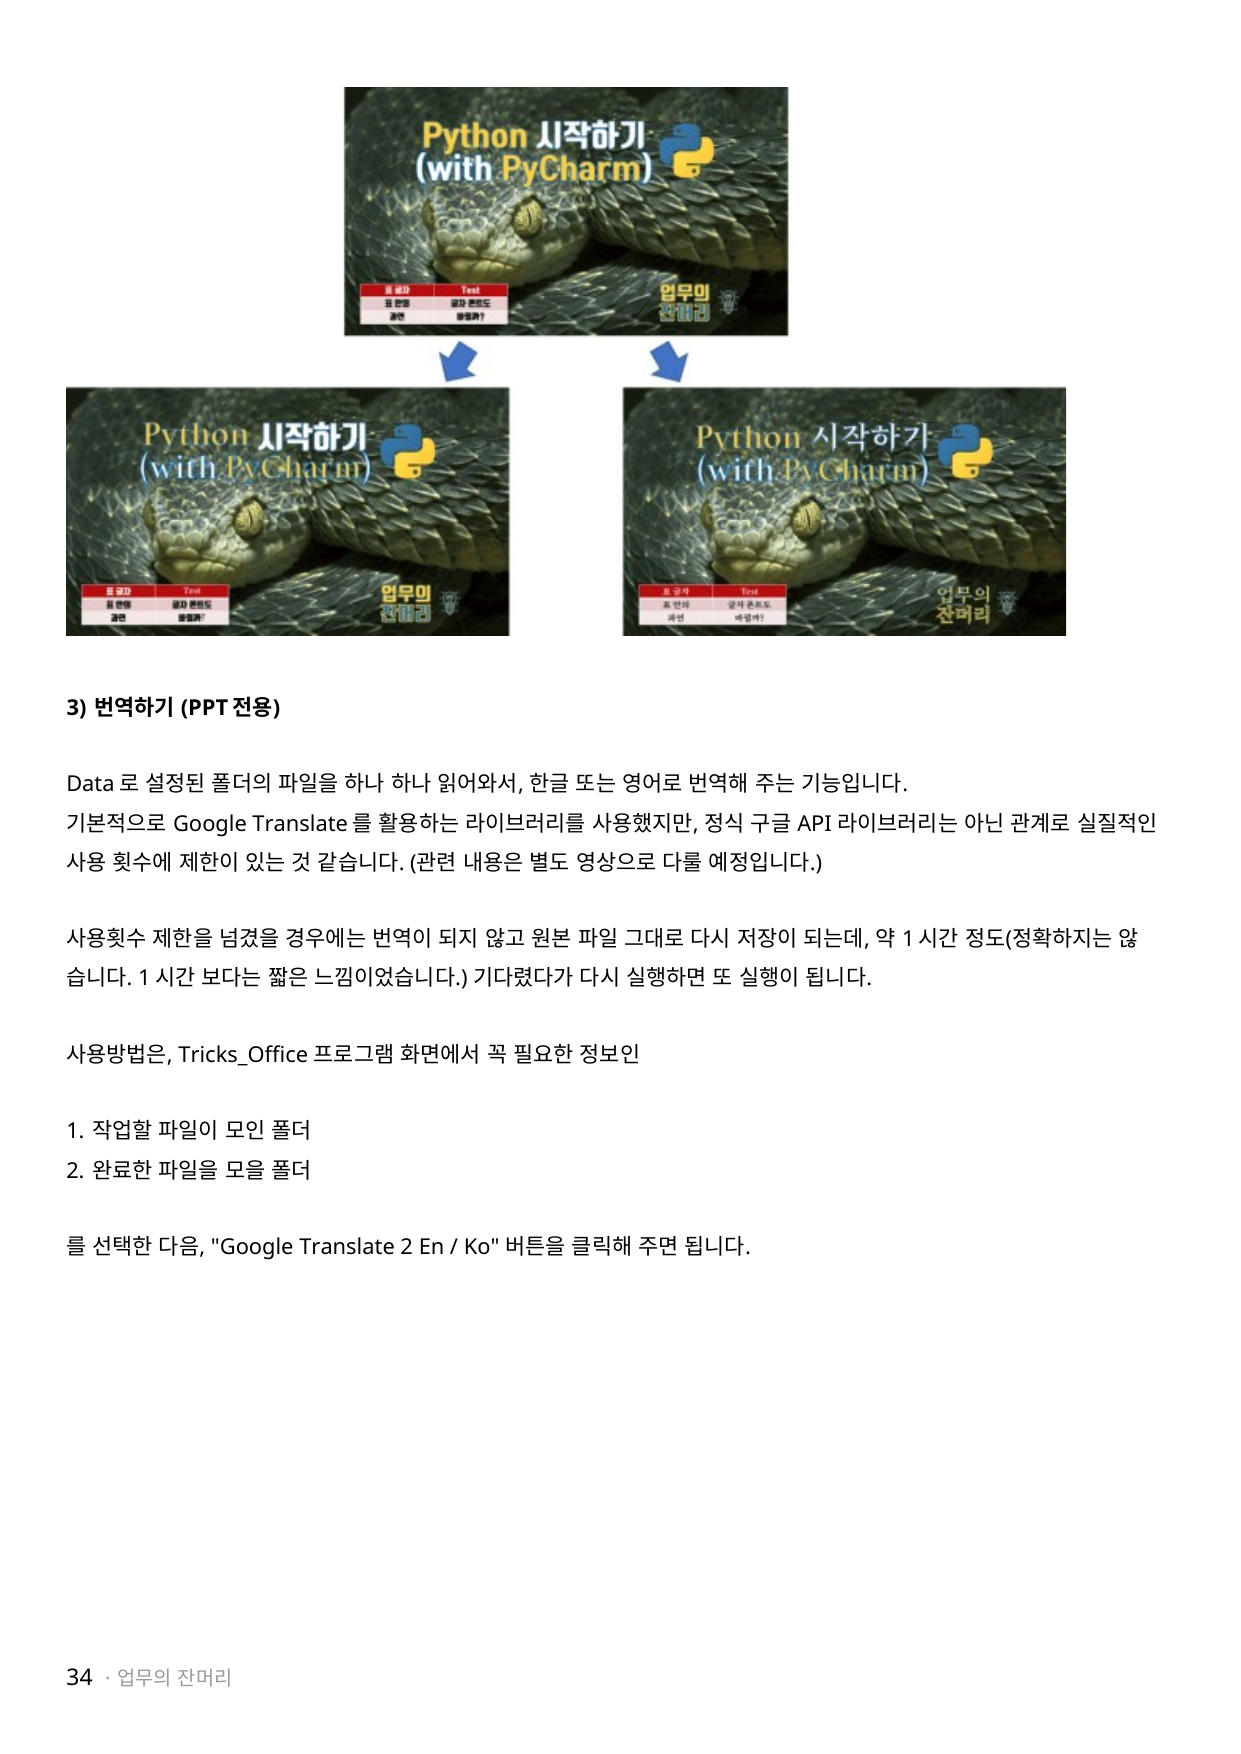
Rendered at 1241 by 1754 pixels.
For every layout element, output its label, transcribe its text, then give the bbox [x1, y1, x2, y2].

text 를 선택한 다음, "Google Translate 2 En / Ko" 버튼을 클릭해 주면 됩니다. [66, 1229, 1240, 1261]
text Data로 설정된 폴더의 파일을 하나 하나 읽어와서, 한글 또는 영어로 번역해 주는 기능입니다. [66, 766, 1240, 798]
text 사용방법은, Tricks_Office 프로그램 화면에서 꼭 필요한 정보인 [66, 1037, 1240, 1068]
text 기본적으로 Google Translate를 활용하는 라이브러리를 사용했지만, 정식 구글 API 라이브러리는 아닌 관계로 실질적인 사용 횟수에 제한이 있는 것 같습니다. (관련 내용은 별도 영상으로 다룰 예정입니다.) [66, 806, 1170, 877]
list 작업할 파일이 모인 폴더 [66, 1113, 1240, 1144]
list 완료한 파일을 모을 폴더 [66, 1153, 1240, 1185]
text 사용횟수 제한을 넘겼을 경우에는 번역이 되지 않고 원본 파일 그대로 다시 저장이 되는데, 약 1시간 정도(정확하지는 않 습니다. 1시간 보다는 짧은 느낌이었습니다.) 기다렸다가 다시 실행하면 또 실행이 됩니다. [66, 921, 1160, 992]
list 번역하기 (PPT전용) [66, 690, 1240, 722]
picture [66, 87, 1067, 636]
